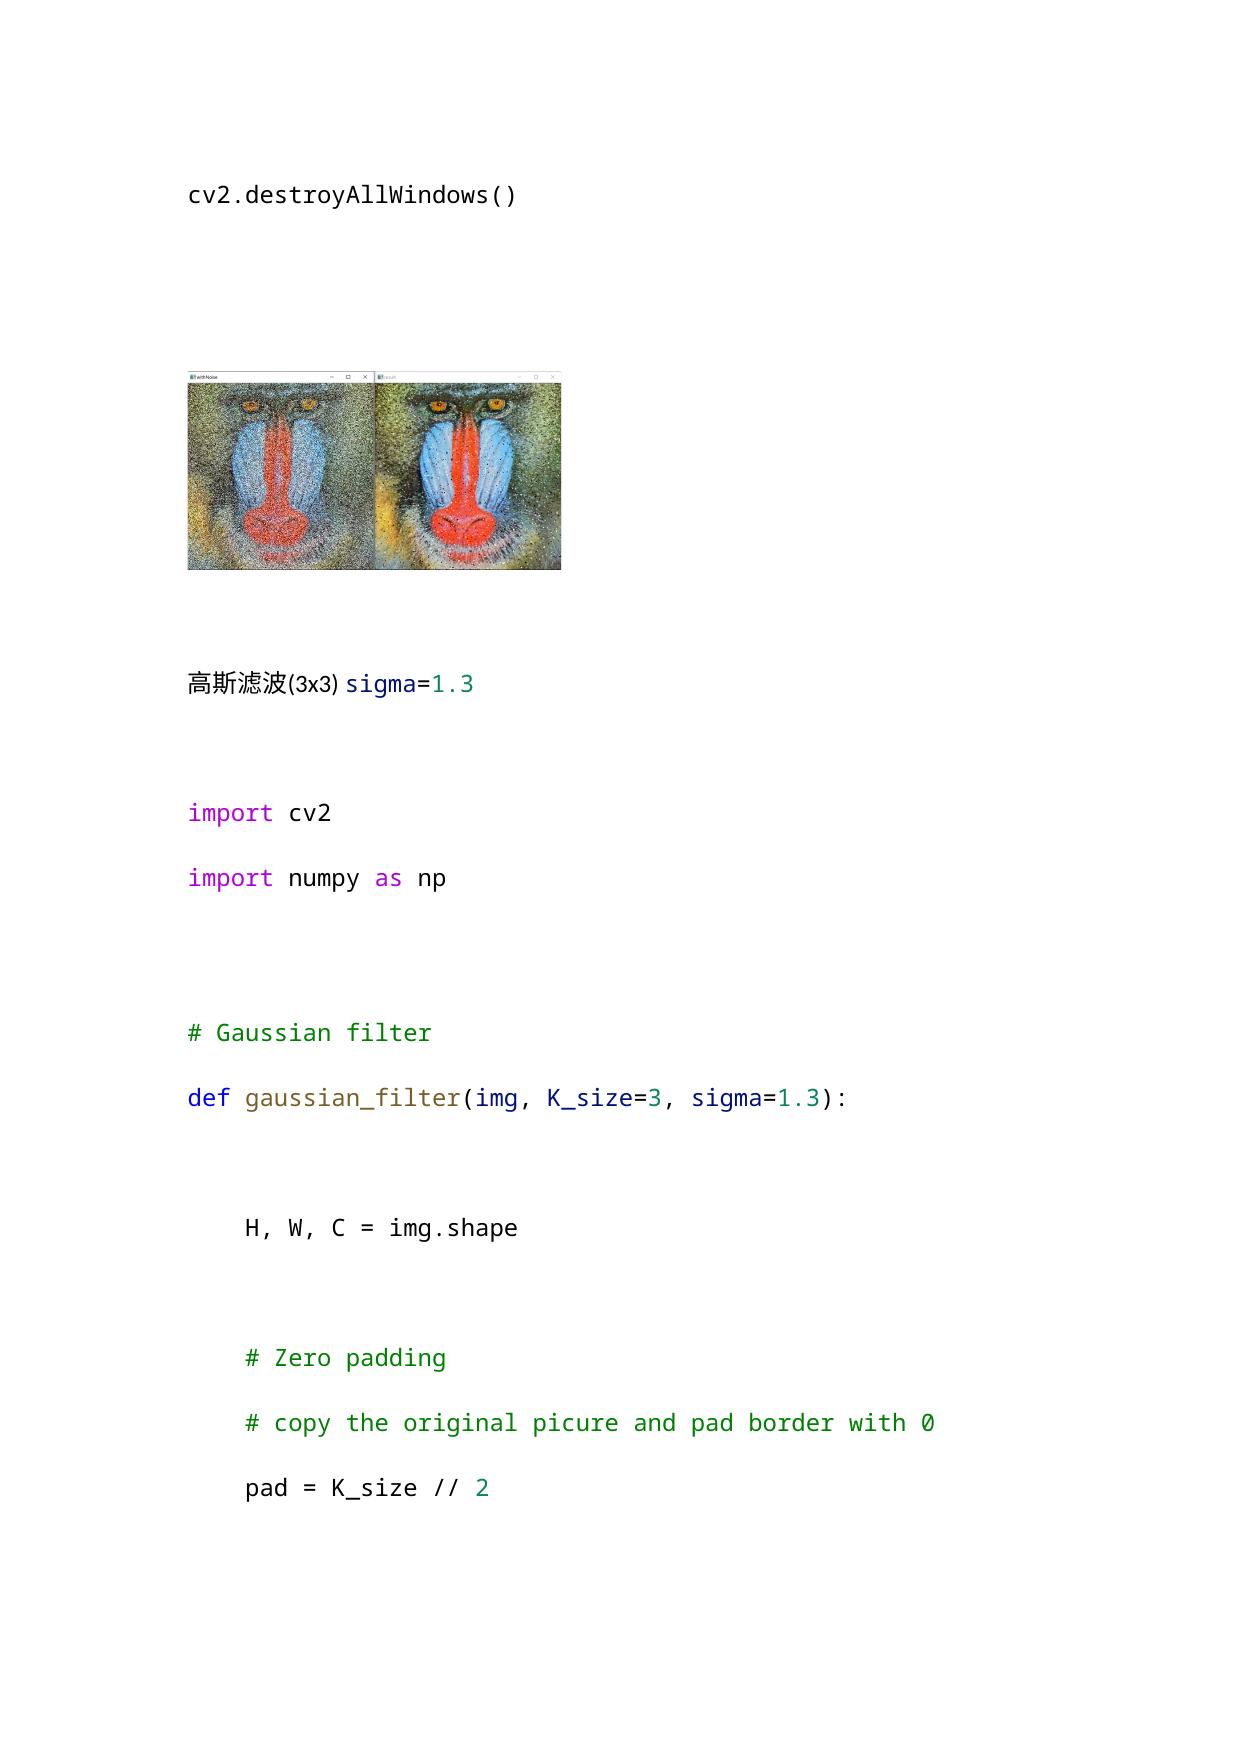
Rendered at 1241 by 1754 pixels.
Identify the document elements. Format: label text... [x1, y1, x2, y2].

text cv2.destroyAllWindows() [187, 162, 1053, 227]
text pad = K_size // 2 [187, 1454, 1053, 1519]
text def gaussian_filter(img, K_size=3, sigma=1.3): [187, 1064, 1053, 1129]
text H, W, C = img.shape [187, 1194, 1053, 1259]
text # Zero padding [187, 1324, 1053, 1389]
text # copy the original picure and pad border with 0 [187, 1389, 1053, 1454]
picture [187, 371, 562, 570]
text import cv2 [187, 779, 1053, 844]
text 高斯滤波(3x3) sigma=1.3 [187, 649, 1053, 714]
text # Gaussian filter [187, 999, 1053, 1064]
text import numpy as np [187, 844, 1053, 909]
